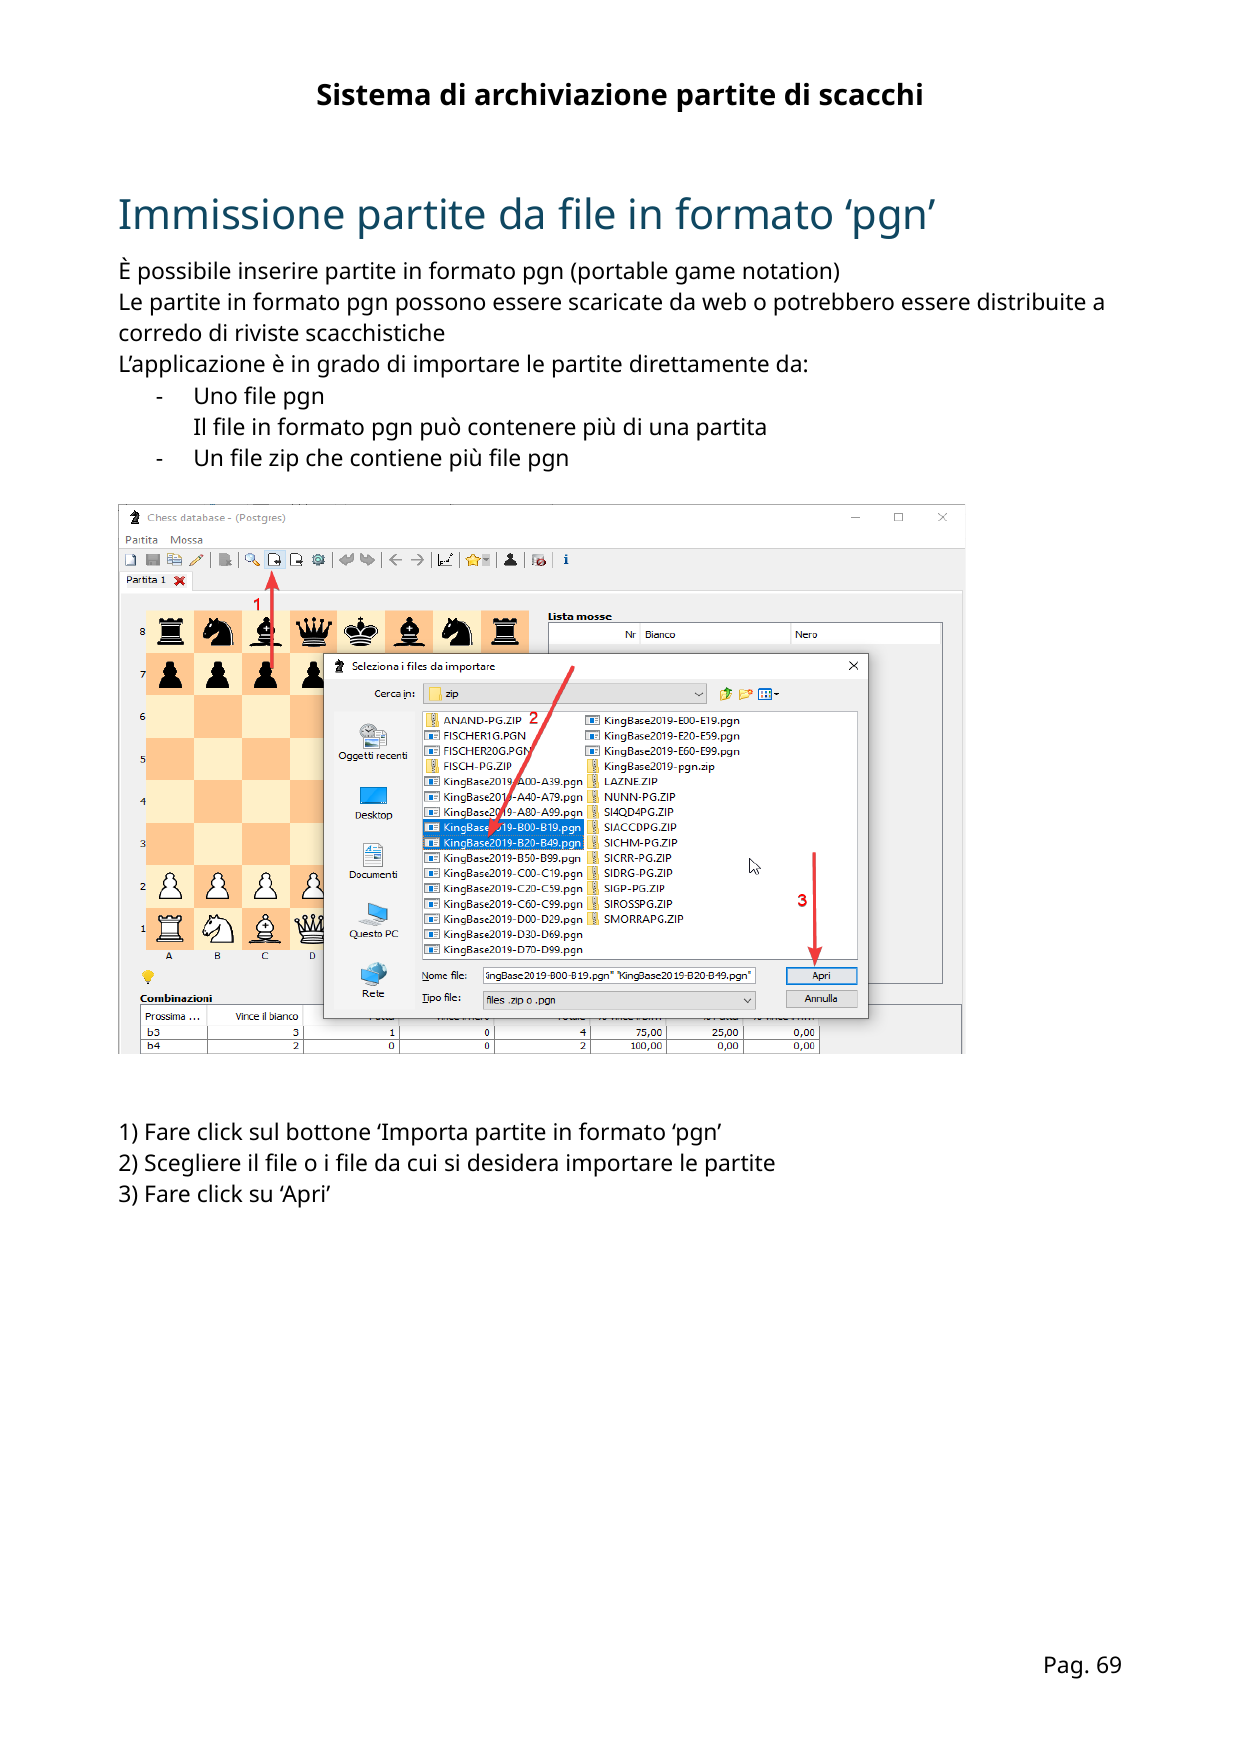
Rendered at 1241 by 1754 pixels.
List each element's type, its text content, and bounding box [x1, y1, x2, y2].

picture [118, 504, 965, 1054]
text 2) Scegliere il file o i file da cui si desidera importare le partite [118, 1147, 1122, 1178]
text Il file in formato pgn può contenere più di una partita [193, 411, 1122, 442]
subtitle Immissione partite da file in formato ‘pgn’ [118, 185, 1122, 242]
text 3) Fare click su ‘Apri’ [118, 1178, 1122, 1209]
list Uno file pgn [156, 380, 1122, 411]
list Un file zip che contiene più file pgn [156, 442, 1122, 473]
text È possibile inserire partite in formato pgn (portable game notation) Le partite in formato pgn possono essere scaricate da web o potrebbero essere distribuite a corredo di riviste scacchistiche L’applicazione è in grado di importare le partite direttamente da: [118, 255, 1122, 380]
